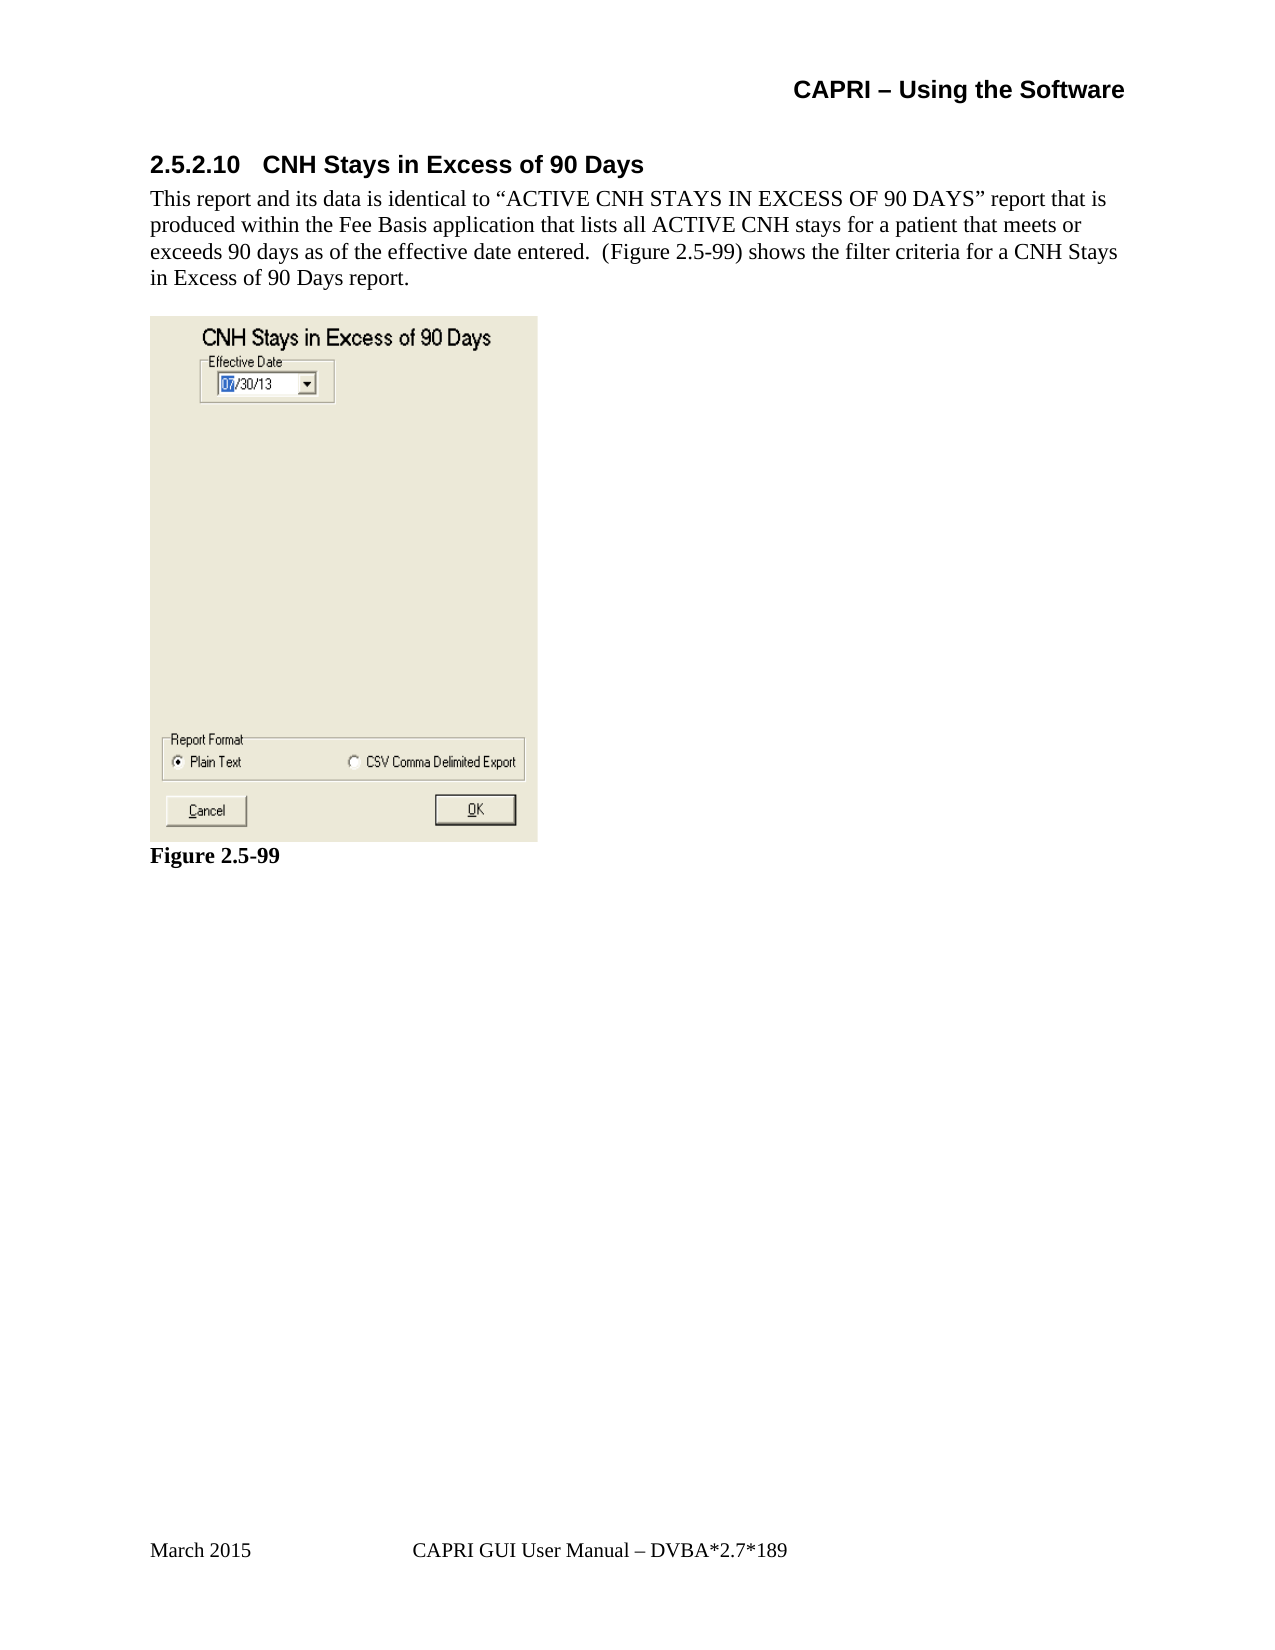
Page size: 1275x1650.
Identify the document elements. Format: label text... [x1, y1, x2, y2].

picture [150, 316, 538, 842]
subtitle CNH Stays in Excess of 90 Days [150, 150, 1125, 179]
